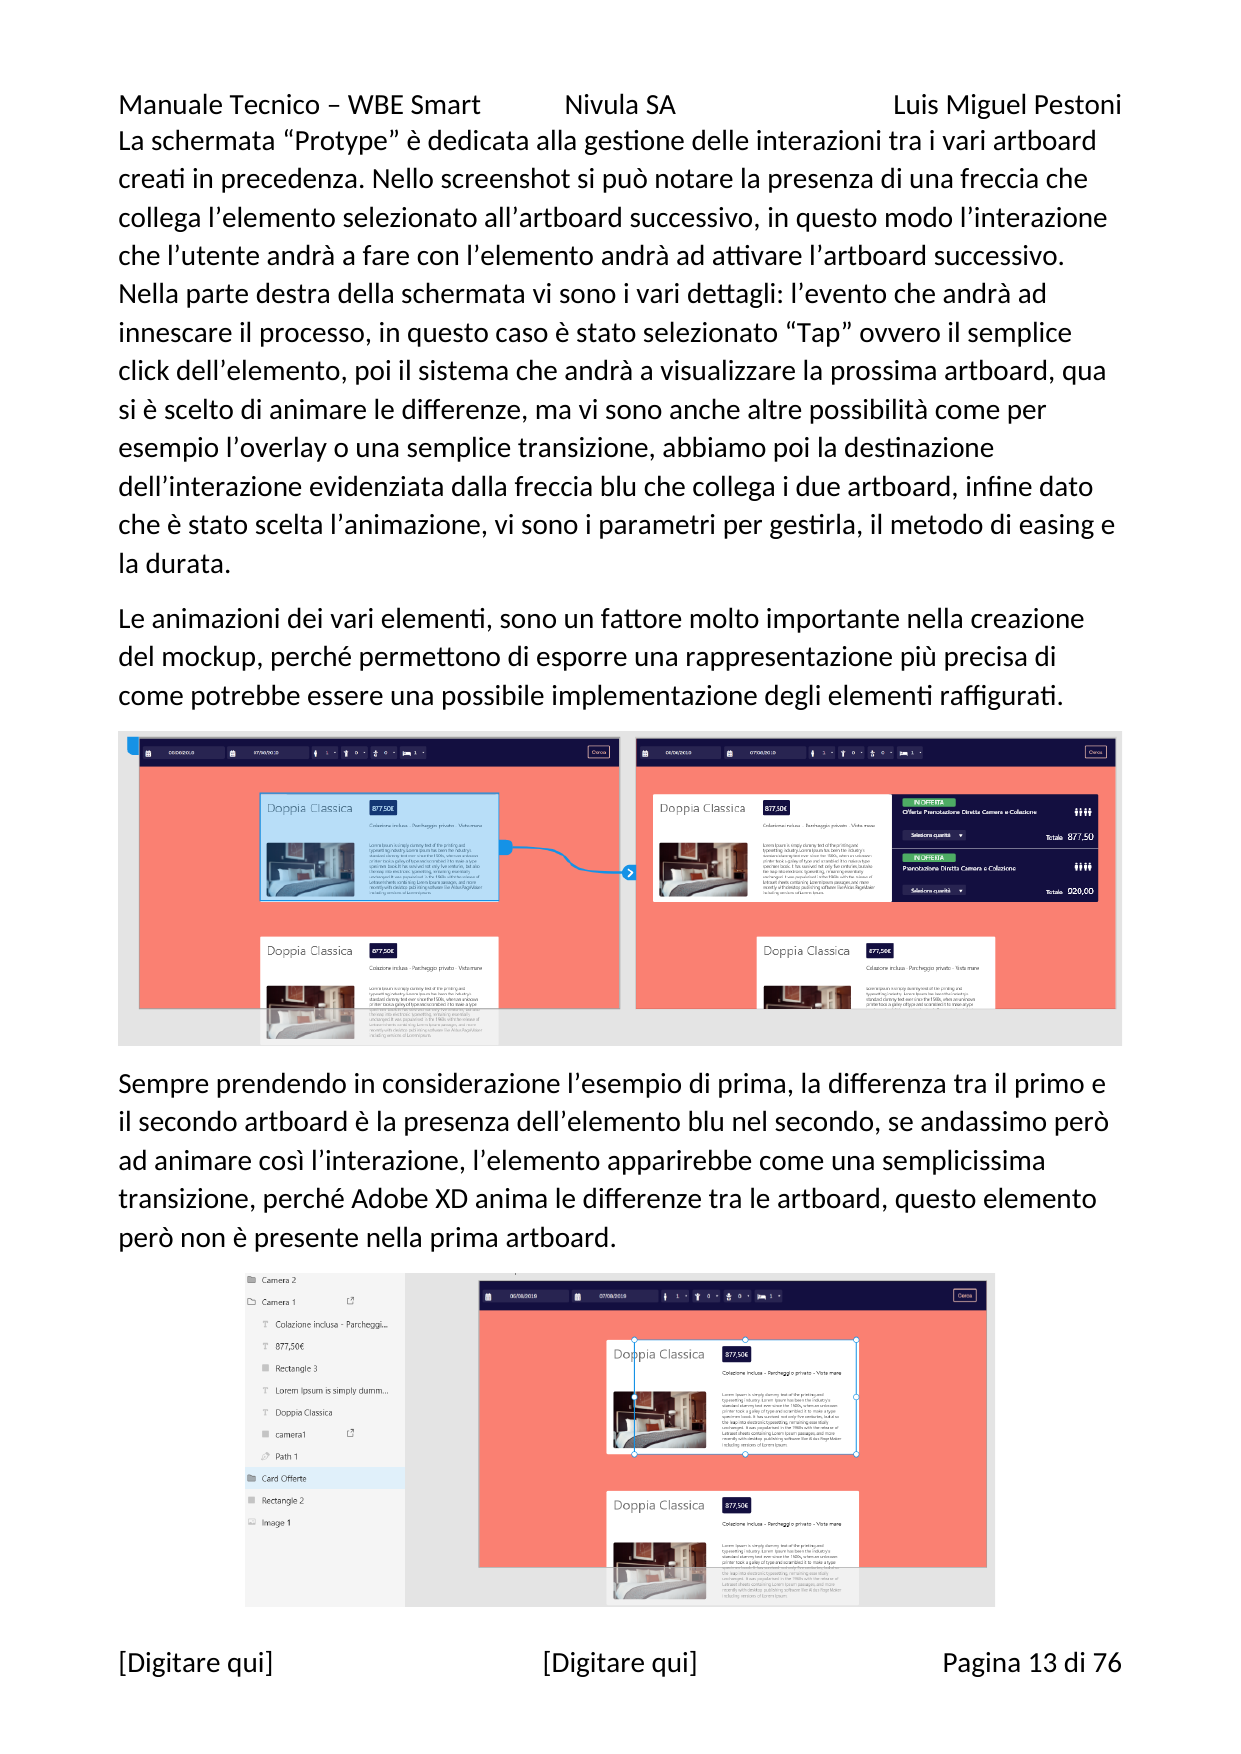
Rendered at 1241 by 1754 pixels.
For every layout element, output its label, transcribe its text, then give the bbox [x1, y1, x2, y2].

picture [245, 1273, 995, 1607]
text Sempre prendendo in considerazione l’esempio di prima, la differenza tra il primo e il secondo artboard è la presenza dell’elemento blu nel secondo, se andassimo però ad animare così l’interazione, l’elemento apparirebbe come una semplicissima transizione, perché Adobe XD anima le differenze tra le artboard, questo elemento però non è presente nella prima artboard. [118, 1065, 1122, 1254]
text Le animazioni dei vari elementi, sono un fattore molto importante nella creazione del mockup, perché permettono di esporre una rappresentazione più precisa di come potrebbe essere una possibile implementazione degli elementi raffigurati. [118, 600, 1122, 712]
text La schermata “Protype” è dedicata alla gestione delle interazioni tra i vari artboard creati in precedenza. Nello screenshot si può notare la presenza di una freccia che collega l’elemento selezionato all’artboard successivo, in questo modo l’interazione che l’utente andrà a fare con l’elemento andrà ad attivare l’artboard successivo. Nella parte destra della schermata vi sono i vari dettagli: l’evento che andrà ad innescare il processo, in questo caso è stato selezionato “Tap” ovvero il semplice click dell’elemento, poi il sistema che andrà a visualizzare la prossima artboard, qua si è scelto di animare le differenze, ma vi sono anche altre possibilità come per esempio l’overlay o una semplice transizione, abbiamo poi la destinazione dell’interazione evidenziata dalla freccia blu che collega i due artboard, infine dato che è stato scelta l’animazione, vi sono i parametri per gestirla, il metodo di easing e la durata. [118, 122, 1122, 580]
picture [118, 731, 1123, 1046]
